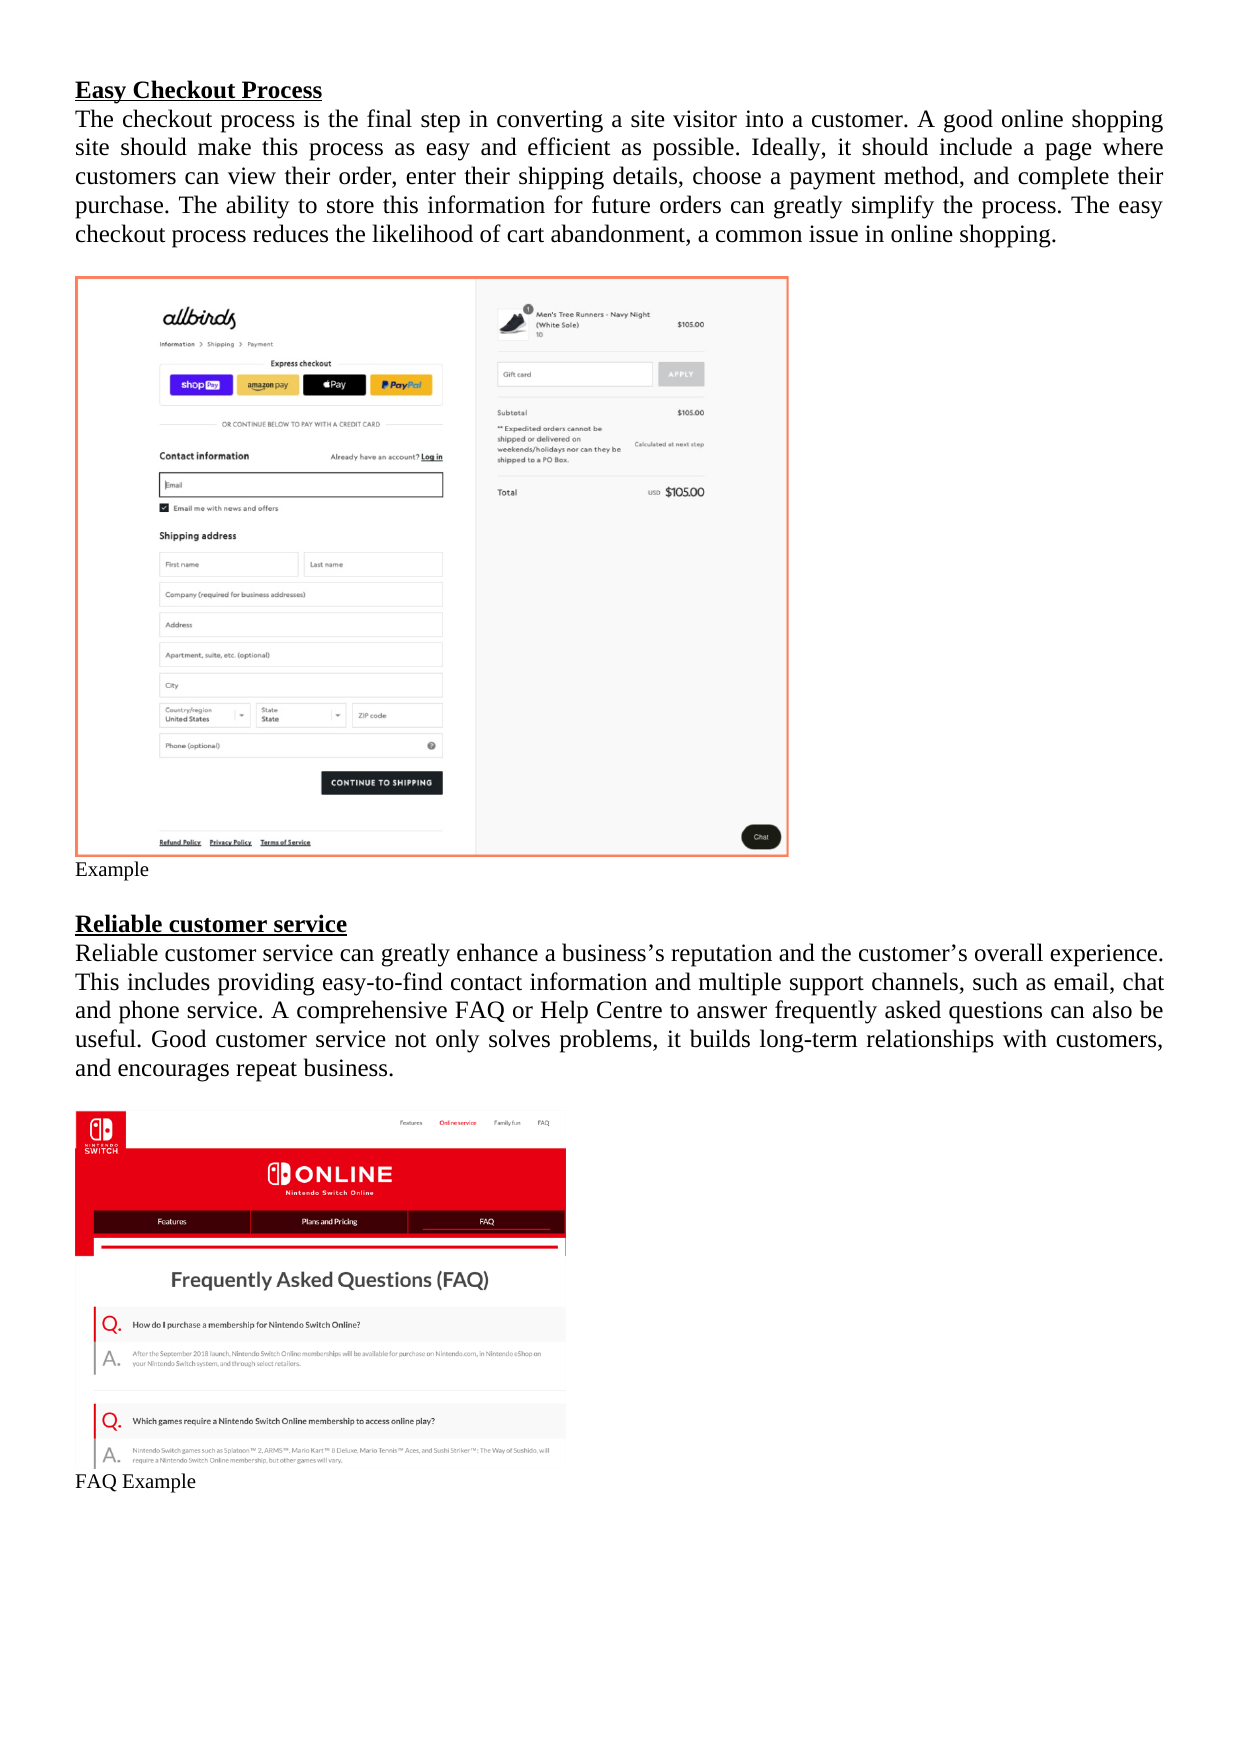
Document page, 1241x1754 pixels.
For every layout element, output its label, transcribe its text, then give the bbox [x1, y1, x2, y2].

text Reliable customer service can greatly enhance a business’s reputation and the customer’s overall experience. This includes providing easy-to-find contact information and multiple support channels, such as email, chat and phone service. A comprehensive FAQ or Help Centre to answer frequently asked questions can also be useful. Good customer service not only solves problems, it builds long-term relationships with customers, and encourages repeat business. [75, 938, 1165, 1082]
text Example [75, 856, 1165, 881]
text Easy Checkout Process [75, 75, 1165, 104]
text The checkout process is the final step in converting a site visitor into a customer. A good online shopping site should make this process as easy and efficient as possible. Ideally, it should include a page where customers can view their order, enter their shipping details, choose a payment method, and complete their purchase. The ability to store this information for future orders can greatly simplify the process. The easy checkout process reduces the likelihood of cart abandonment, a common issue in online shopping. [75, 104, 1165, 247]
picture [75, 1110, 566, 1469]
text FAQ Example [75, 1469, 1165, 1493]
picture [75, 276, 789, 857]
text Reliable customer service [75, 909, 1165, 938]
